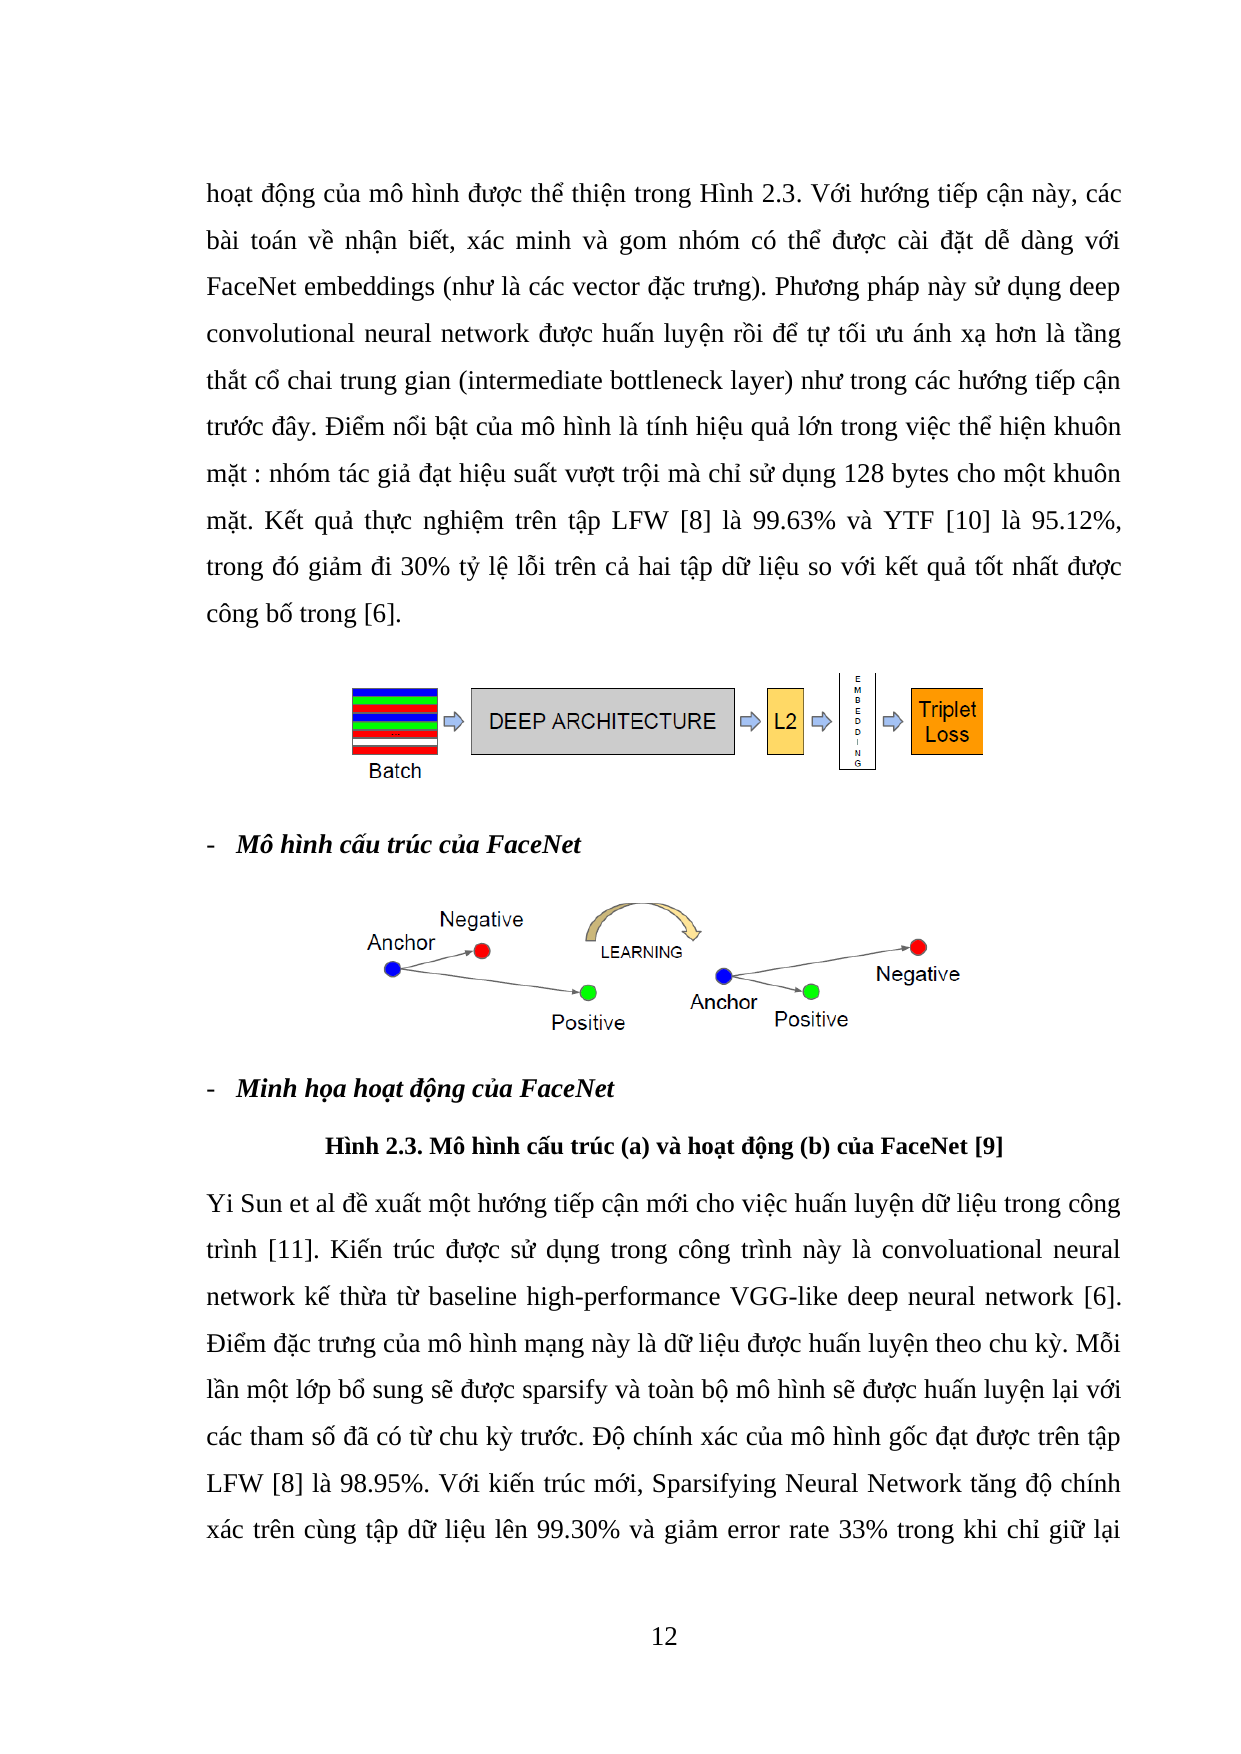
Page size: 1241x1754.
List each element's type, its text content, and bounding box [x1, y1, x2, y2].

picture [322, 656, 1007, 800]
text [206, 1187, 1122, 1544]
picture [355, 887, 973, 1044]
list Minh họa hoạt động của FaceNet [206, 1072, 1122, 1103]
text Hình 2.2. Mô hình cấu trúc (a) và hoạt động (b) của FaceNet [206, 1131, 1122, 1160]
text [206, 177, 1122, 628]
list Mô hình cấu trúc của FaceNet [206, 828, 1122, 859]
